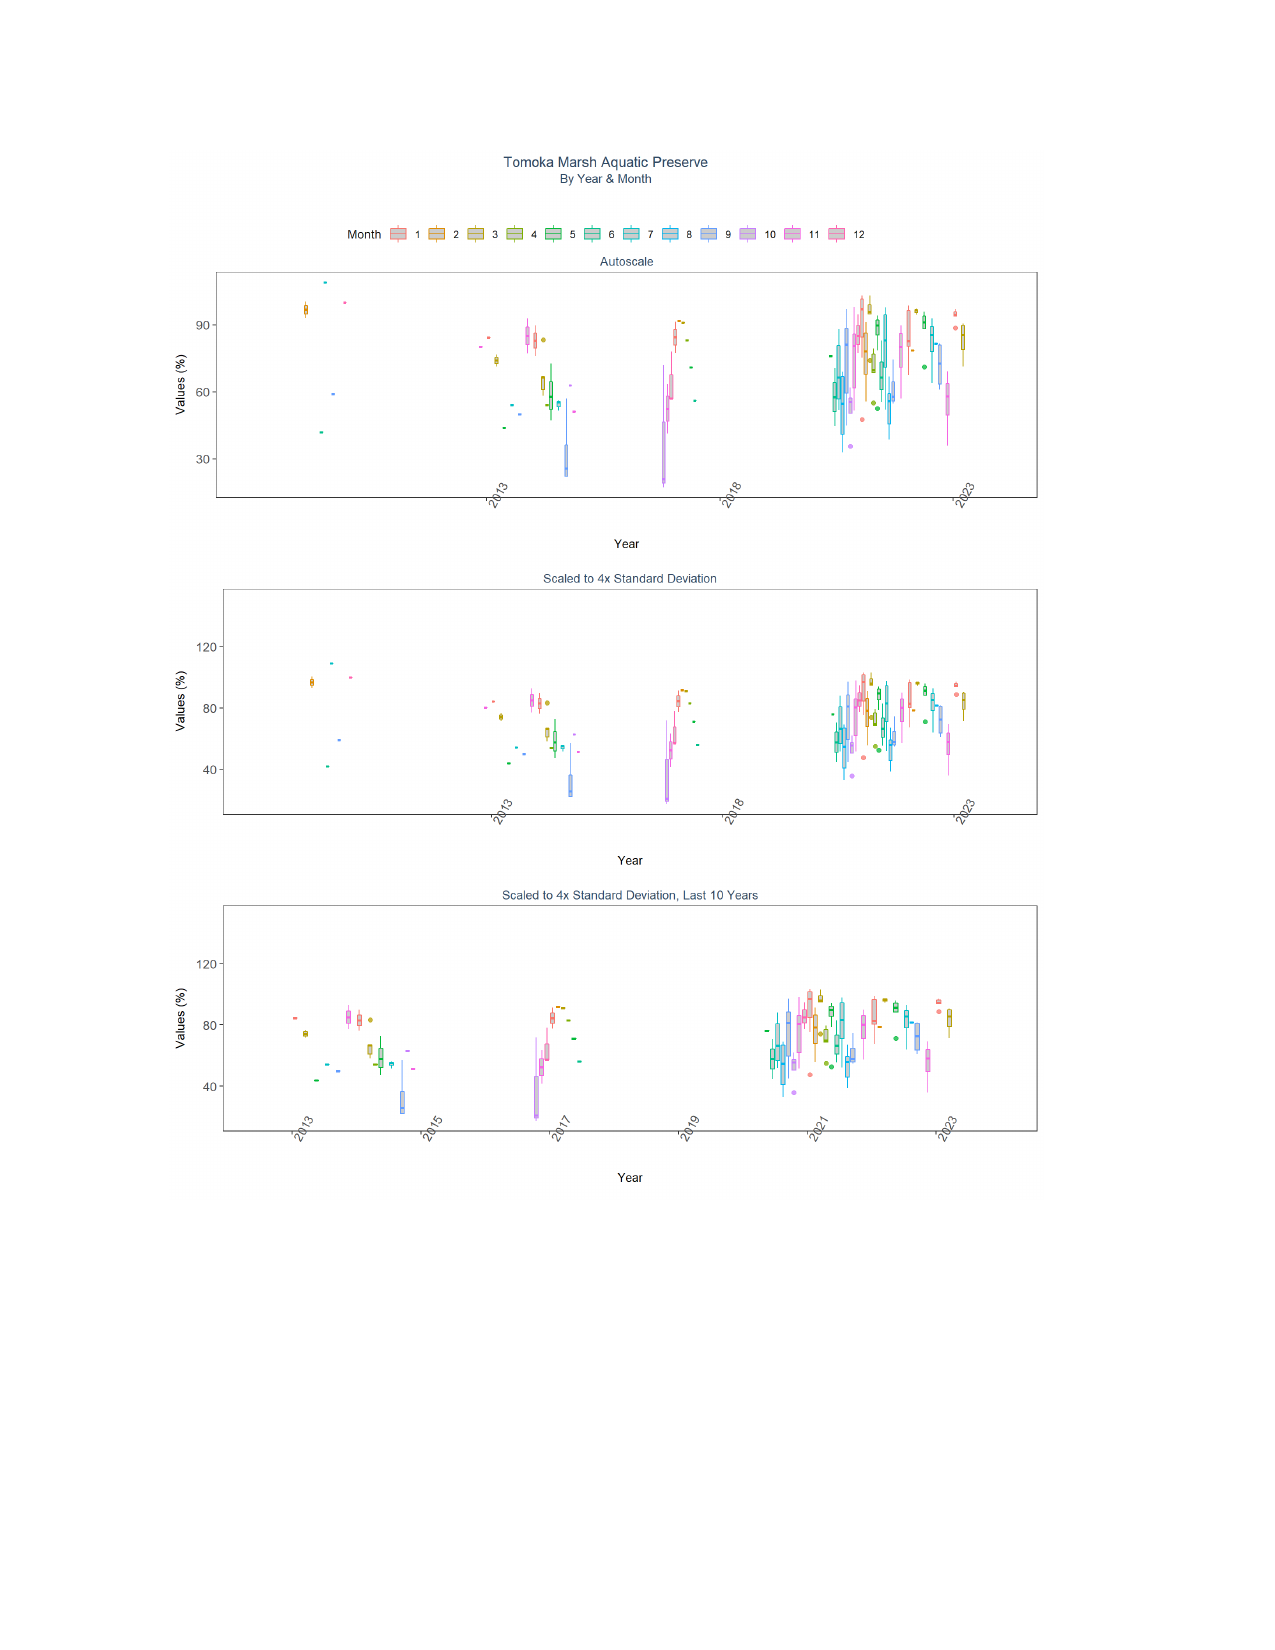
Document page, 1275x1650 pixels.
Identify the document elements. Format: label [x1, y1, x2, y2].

picture [168, 150, 1044, 1200]
